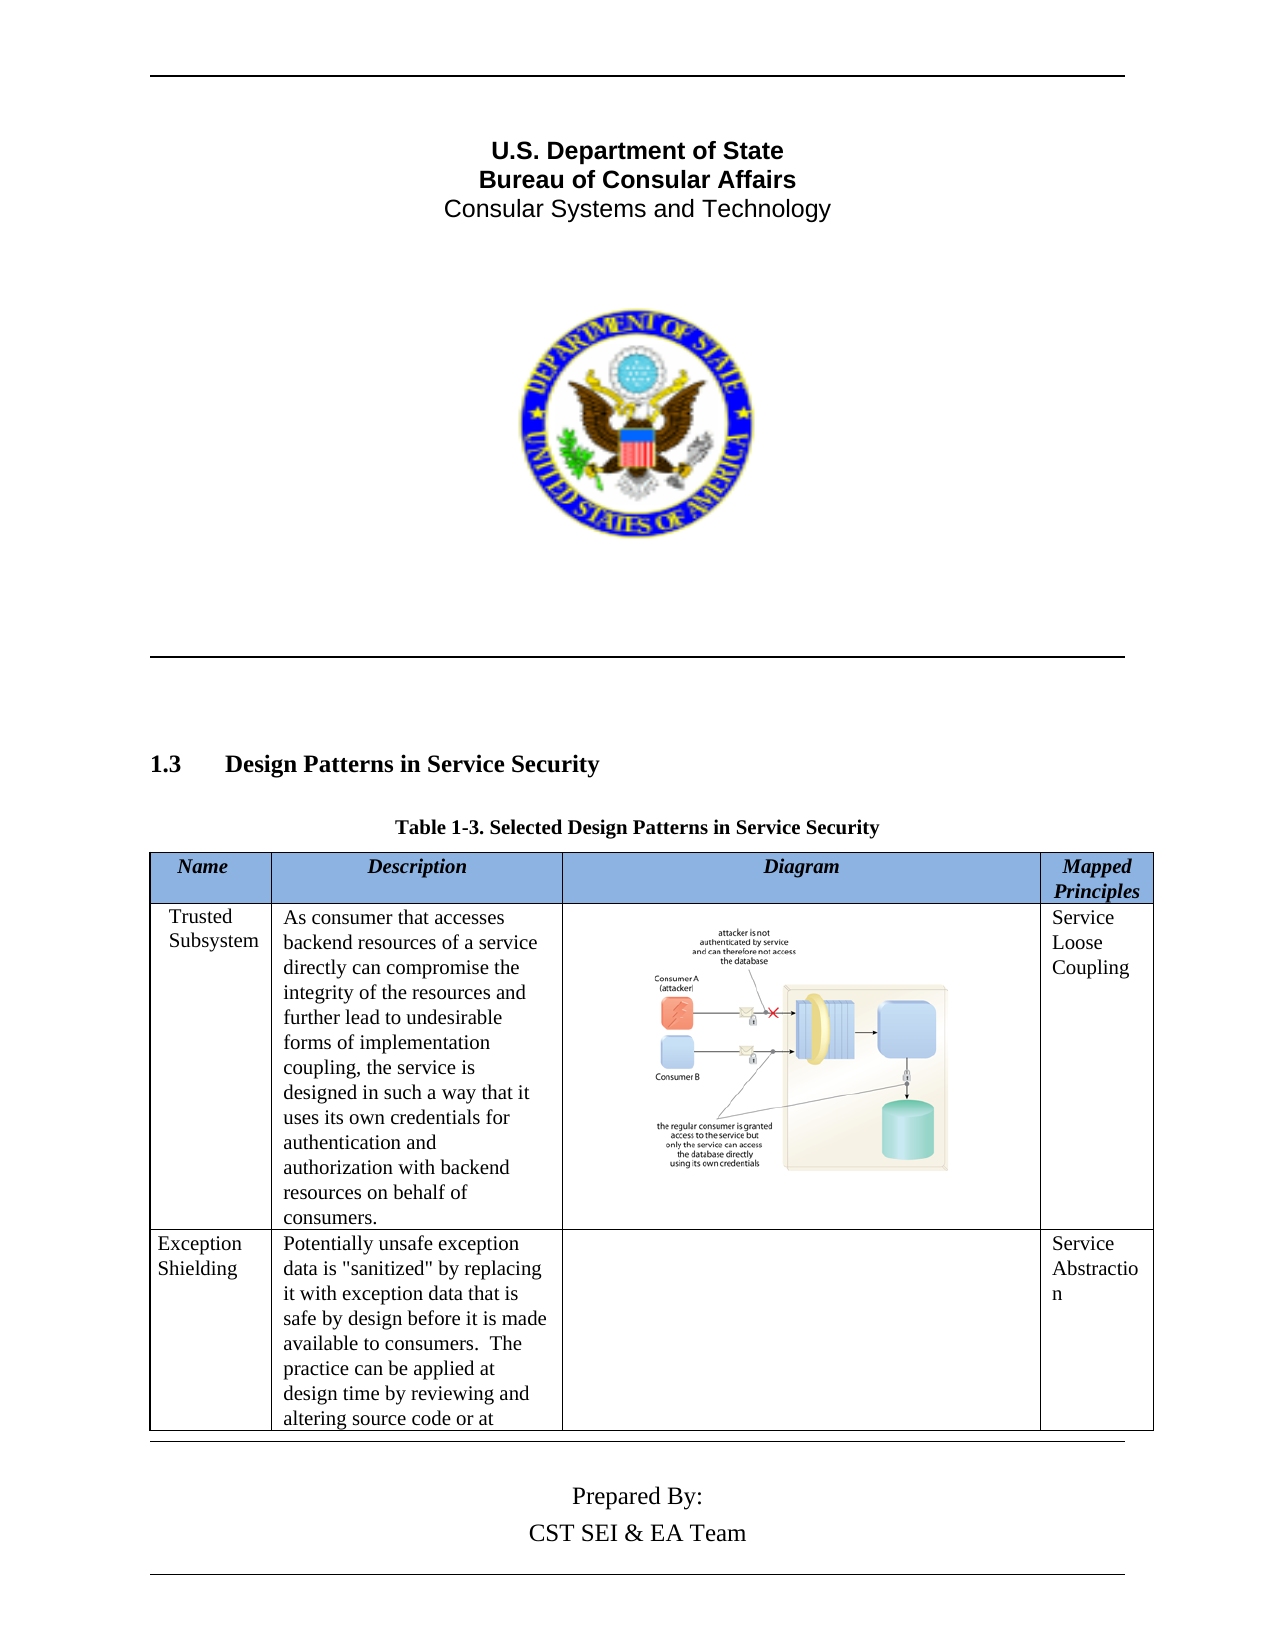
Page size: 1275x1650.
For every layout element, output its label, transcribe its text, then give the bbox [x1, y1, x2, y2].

picture [654, 928, 949, 1171]
table_cell [563, 904, 1040, 1229]
subtitle Design Patterns in Service Security [150, 749, 1125, 778]
table_header Description [272, 853, 562, 903]
table_header Diagram [563, 853, 1040, 903]
table_header Name [151, 853, 271, 903]
table_cell [151, 904, 271, 1229]
table_cell Service Abstraction [1041, 1230, 1153, 1430]
table_cell Potentially unsafe exception data is "sanitized" by replacing it with exception data that is safe by design before it is made available to consumers. The practice can be applied at design time by reviewing and altering source code or at runtime by adding dynamic sanitization routines. [272, 1230, 562, 1430]
table_header Mapped Principles [1041, 853, 1153, 903]
text Table 1-3. Selected Design Patterns in Service Security- [150, 815, 1125, 839]
table_cell [563, 1230, 1040, 1430]
table_cell Exception Shielding [151, 1230, 271, 1430]
table_cell As consumer that accesses backend resources of a service directly can compromise the integrity of the resources and further lead to undesirable forms of implementation coupling, the service is designed in such a way that it uses its own credentials for authentication and authorization with backend resources on behalf of consumers. [272, 904, 562, 1229]
table_cell Service Loose Coupling [1041, 904, 1153, 1229]
